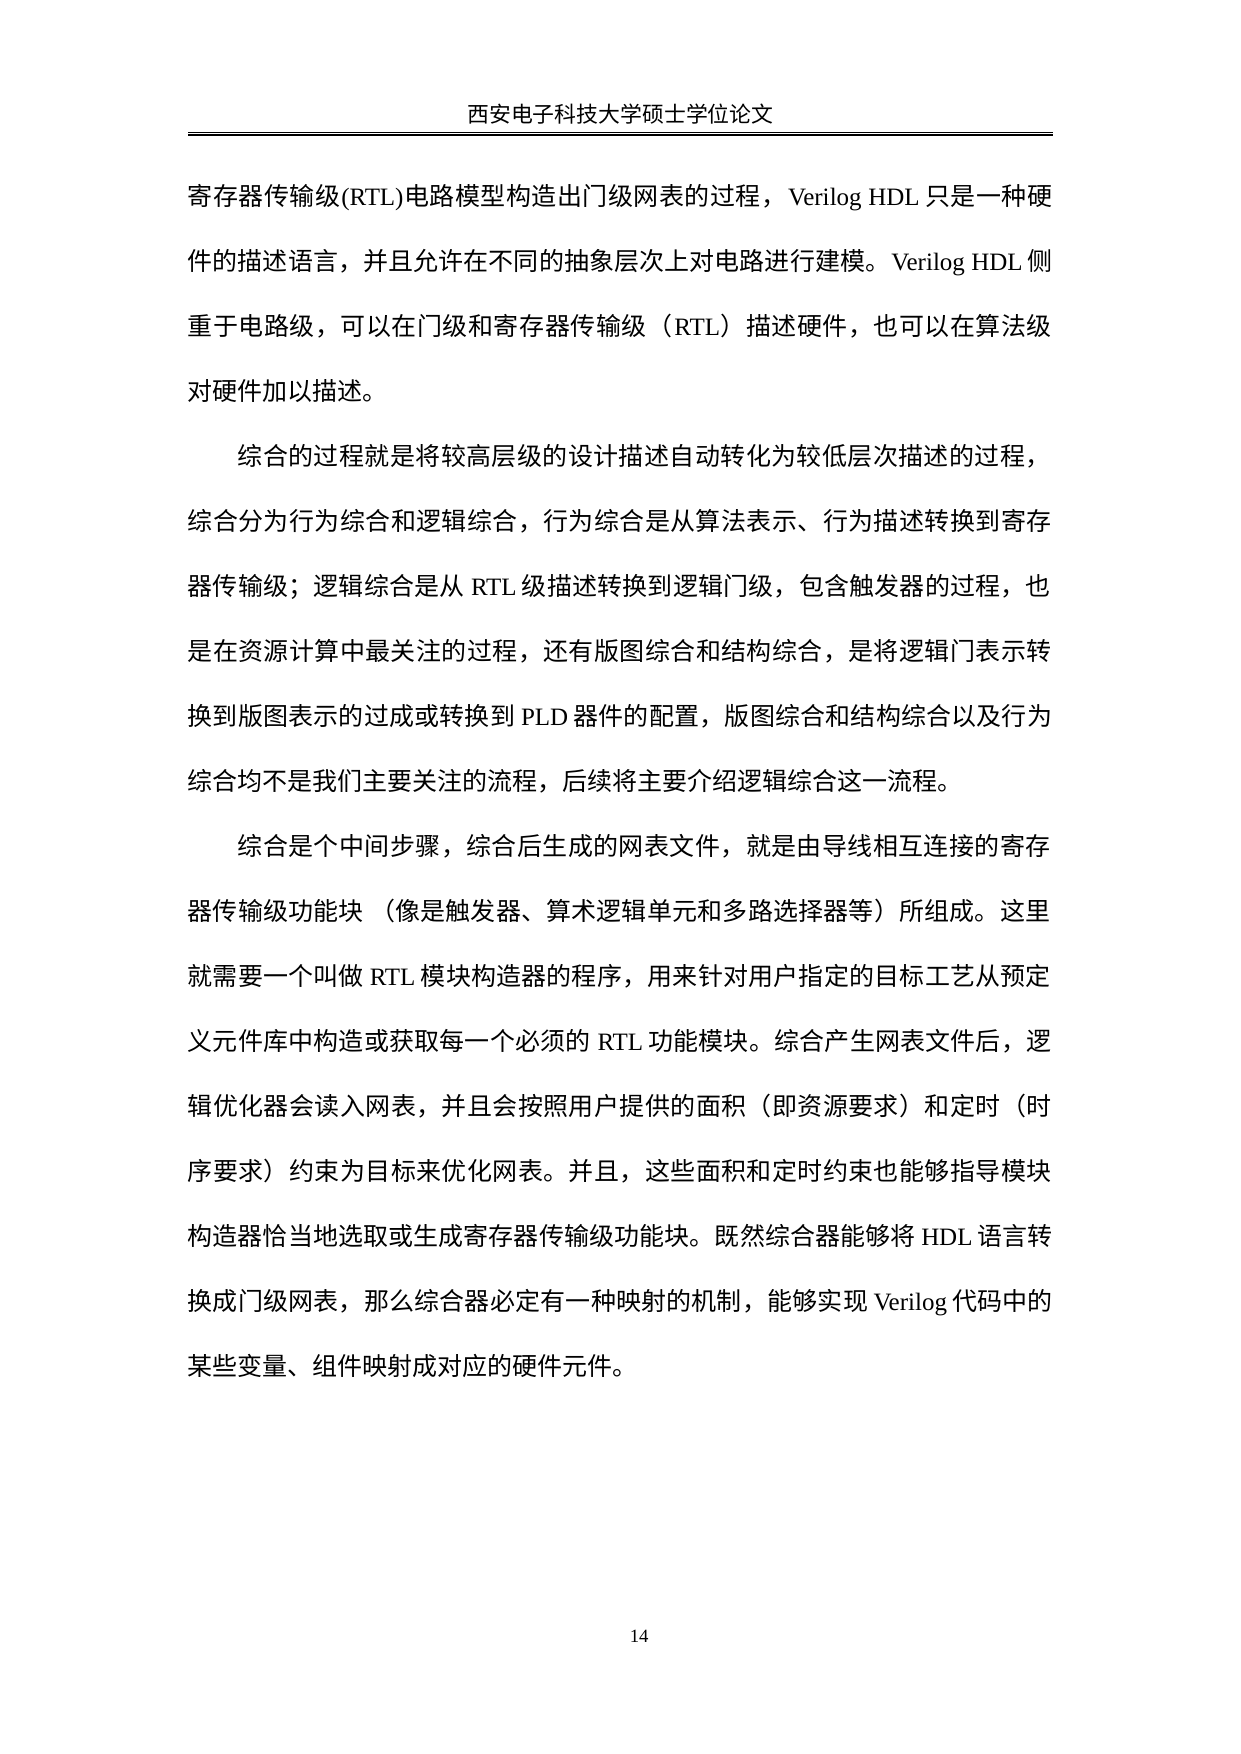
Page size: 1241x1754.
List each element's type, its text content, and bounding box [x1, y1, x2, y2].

text 综合是个中间步骤，综合后生成的网表文件，就是由导线相互连接的寄存器传输级功能块 （像是触发器、算术逻辑单元和多路选择器等）所组成。这里就需要一个叫做RTL模块构造器的程序，用来针对用户指定的目标工艺从预定义元件库中构造或获取每一个必须的RTL功能模块。综合产生网表文件后，逻辑优化器会读入网表，并且会按照用户提供的面积（即资源要求）和定时（时序要求）约束为目标来优化网表。并且，这些面积和定时约束也能够指导模块构造器恰当地选取或生成寄存器传输级功能块。既然综合器能够将HDL语言转换成门级网表，那么综合器必定有一种映射的机制，能够实现Verilog代码中的某些变量、组件映射成对应的硬件元件。 [187, 812, 1053, 1397]
text 综合的过程就是将较高层级的设计描述自动转化为较低层次描述的过程，综合分为行为综合和逻辑综合，行为综合是从算法表示、行为描述转换到寄存器传输级；逻辑综合是从RTL级描述转换到逻辑门级，包含触发器的过程，也是在资源计算中最关注的过程，还有版图综合和结构综合，是将逻辑门表示转换到版图表示的过成或转换到PLD器件的配置，版图综合和结构综合以及行为综合均不是我们主要关注的流程，后续将主要介绍逻辑综合这一流程。 [187, 422, 1053, 812]
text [187, 162, 1053, 422]
